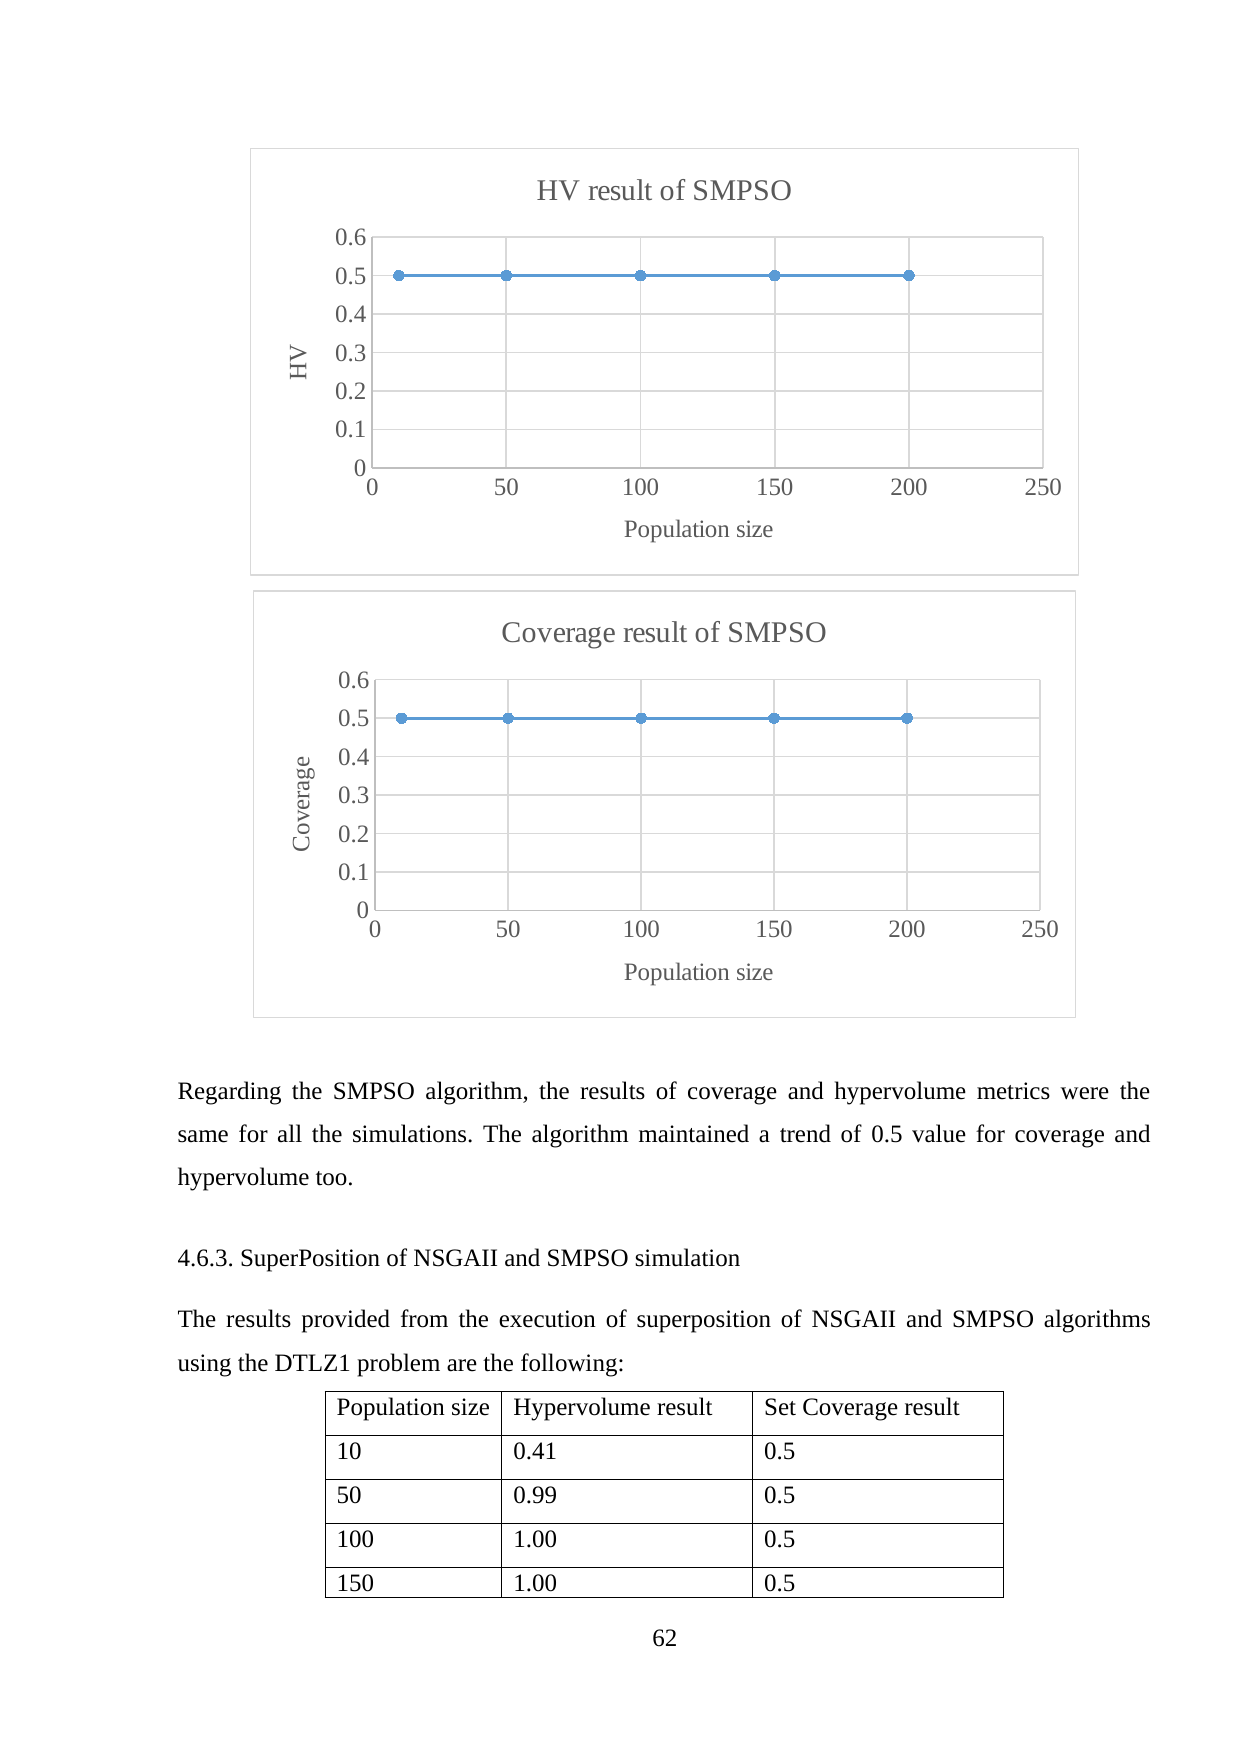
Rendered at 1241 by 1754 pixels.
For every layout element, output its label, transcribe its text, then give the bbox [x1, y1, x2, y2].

table_cell 1.00 [502, 1568, 752, 1597]
table_cell 0.5 [753, 1568, 1003, 1597]
table_cell 0.5 [753, 1436, 1003, 1479]
table_cell 1.00 [502, 1524, 752, 1567]
table_header Set Coverage result [753, 1392, 1003, 1435]
subtitle 4.6.3. SuperPosition of NSGAII and SMPSO simulation [177, 1243, 1152, 1271]
table_cell 100 [326, 1524, 501, 1567]
table_cell 10 [326, 1436, 501, 1479]
table_cell 0.99 [502, 1480, 752, 1523]
table_cell 150 [326, 1568, 501, 1597]
table_cell 0.5 [753, 1524, 1003, 1567]
table_header Population size [326, 1392, 501, 1435]
table_cell 0.41 [502, 1436, 752, 1479]
table_header Hypervolume result [502, 1392, 752, 1435]
text The results provided from the execution of superposition of NSGAII and SMPSO algorithms using the DTLZ1 problem are the following: [177, 1304, 1152, 1376]
text Regarding the SMPSO algorithm, the results of coverage and hypervolume metrics were the same for all the simulations. The algorithm maintained a trend of 0.5 value for coverage and hypervolume too. [177, 1076, 1152, 1191]
table_cell 0.5 [753, 1480, 1003, 1523]
table_cell 50 [326, 1480, 501, 1523]
